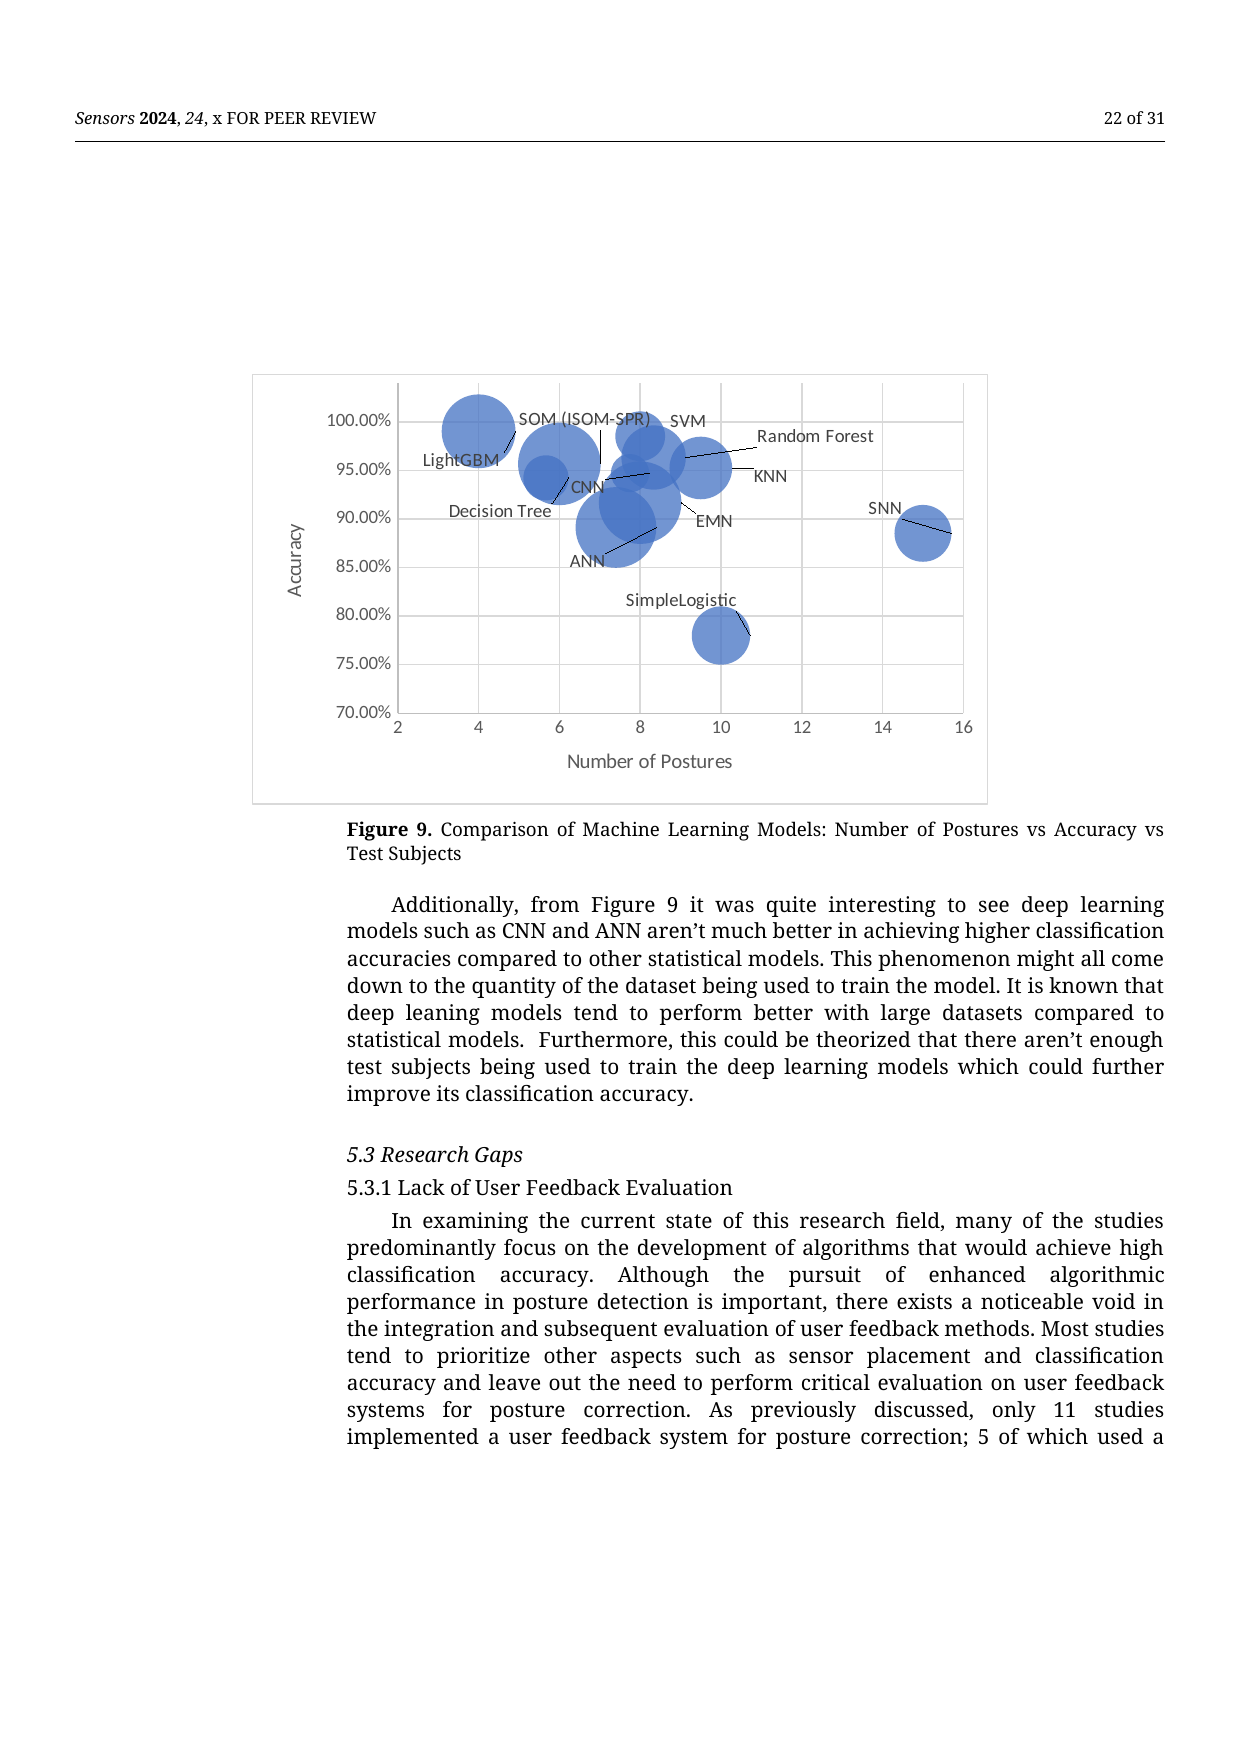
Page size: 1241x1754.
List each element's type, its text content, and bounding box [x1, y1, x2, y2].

text Additionally, from Figure 9 it was quite interesting to see deep learning models such as CNN and ANN aren’t much better in achieving higher classification accuracies compared to other statistical models. This phenomenon might all come down to the quantity of the dataset being used to train the model. It is known that deep leaning models tend to perform better with large datasets compared to statistical models. Furthermore, this could be theorized that there aren’t enough test subjects being used to train the deep learning models which could further improve its classification accuracy. [347, 891, 1165, 1107]
text Figure 9. Comparison of Machine Learning Models: Number of Postures vs Accuracy vs Test Subjects [347, 817, 1165, 866]
subtitle 5.3.1 Lack of User Feedback Evaluation [347, 1174, 1165, 1201]
subtitle 5.3 Research Gaps [347, 1141, 1165, 1168]
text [347, 1207, 1165, 1451]
